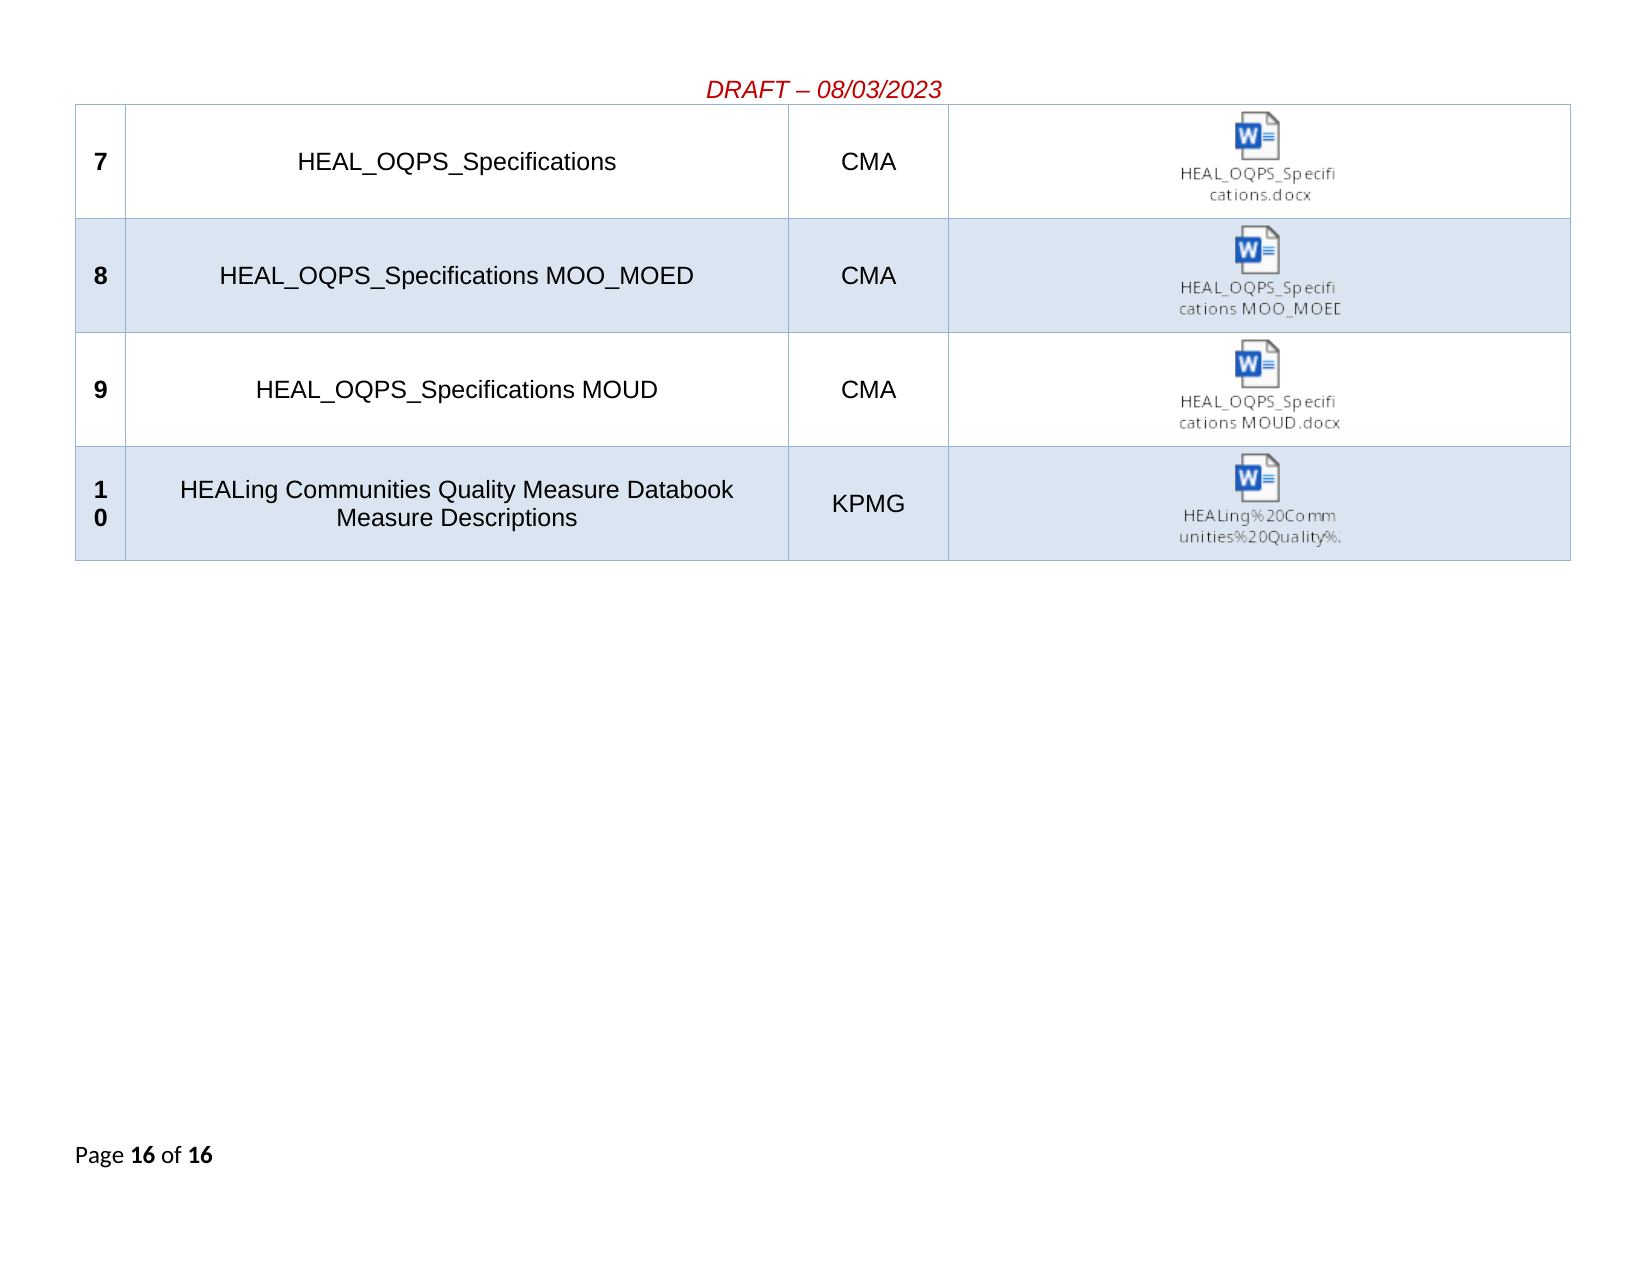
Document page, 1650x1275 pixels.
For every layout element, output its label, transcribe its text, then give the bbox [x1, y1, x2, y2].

table_cell 9 [76, 333, 125, 446]
table_cell 8 [76, 219, 125, 332]
table_cell HEAL_OQPS_Specifications [126, 105, 788, 218]
table_cell CMA [789, 333, 948, 446]
table_cell CMA [789, 105, 948, 218]
table_cell [949, 219, 1570, 332]
table_cell 10 [76, 447, 125, 560]
table_cell HEALing Communities Quality Measure Databook Measure Descriptions [126, 447, 788, 560]
table_cell HEAL_OQPS_Specifications MOUD [126, 333, 788, 446]
table_cell HEAL_OQPS_Specifications MOO_MOED [126, 219, 788, 332]
table_cell [949, 105, 1570, 218]
table_cell CMA [789, 219, 948, 332]
table_cell [949, 447, 1570, 560]
table_cell 7 [76, 105, 125, 218]
table_cell KPMG [789, 447, 948, 560]
table_cell [949, 333, 1570, 446]
